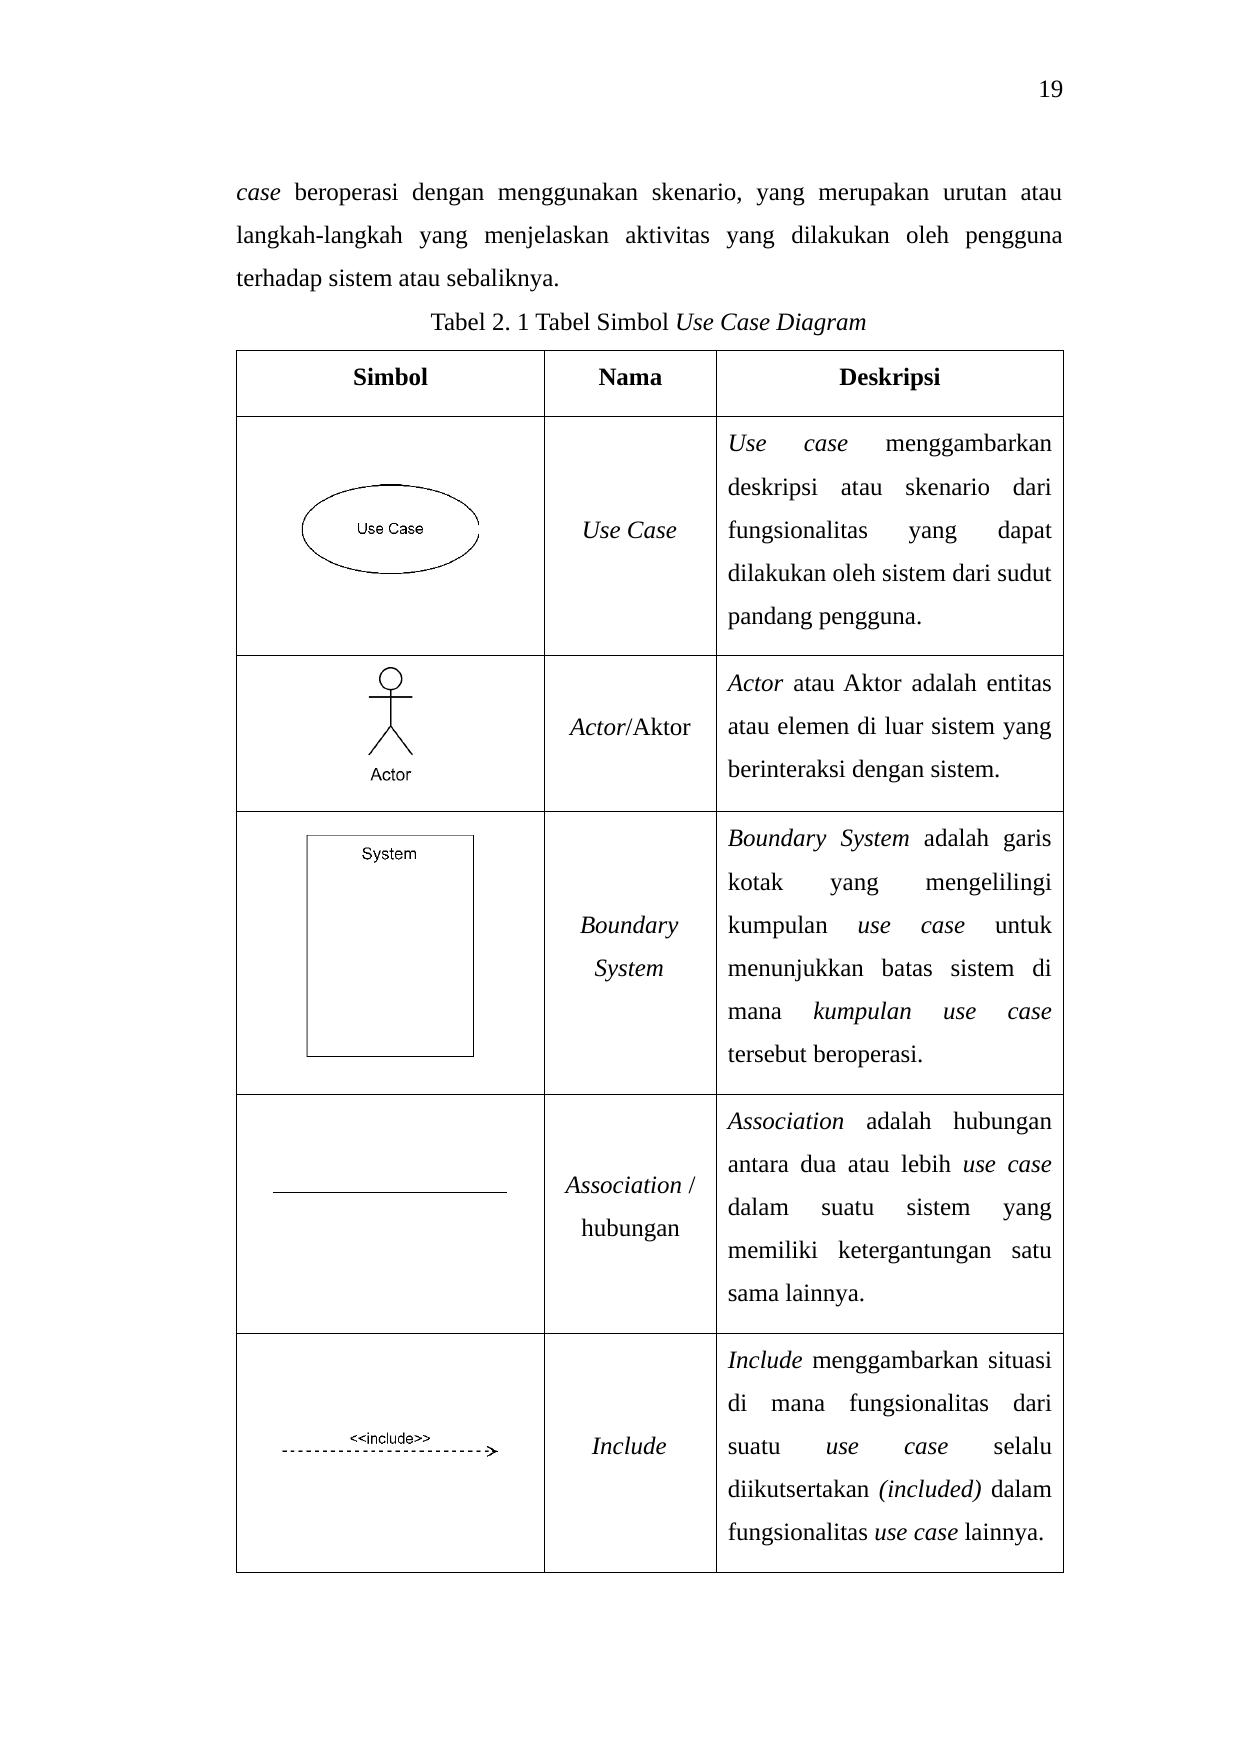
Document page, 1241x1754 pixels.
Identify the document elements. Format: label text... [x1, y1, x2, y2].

table_cell [237, 1095, 544, 1332]
table_cell Include [545, 1334, 716, 1572]
table_cell [237, 656, 544, 811]
picture [272, 1428, 509, 1463]
table_cell Boundary System [545, 812, 716, 1093]
table_cell [237, 417, 544, 655]
table_cell Use Case [545, 417, 716, 655]
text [236, 177, 1063, 292]
table_cell Actor atau Aktor adalah entitas atau elemen di luar sistem yang berinteraksi dengan sistem. [717, 656, 1063, 811]
table_cell Association adalah hubungan antara dua atau lebih use case dalam suatu sistem yang memiliki ketergantungan satu sama lainnya. [717, 1095, 1063, 1332]
picture [301, 484, 479, 574]
table_header Nama [545, 351, 716, 416]
table_cell Actor/Aktor [545, 656, 716, 811]
table_header Deskripsi [717, 351, 1063, 416]
table_header Simbol [237, 351, 544, 416]
text Tabel 2. 1 Tabel Simbol Use Case Diagram [236, 307, 1063, 335]
picture [306, 835, 475, 1057]
table_cell [237, 1334, 544, 1572]
picture [368, 667, 413, 786]
table_cell Boundary System adalah garis kotak yang mengelilingi kumpulan use case untuk menunjukkan batas sistem di mana kumpulan use case tersebut beroperasi. [717, 812, 1063, 1093]
table_cell [237, 812, 544, 1093]
table_cell Include menggambarkan situasi di mana fungsionalitas dari suatu use case selalu diikutsertakan (included) dalam fungsionalitas use case lainnya. [717, 1334, 1063, 1572]
table_cell Association / hubungan [545, 1095, 716, 1332]
table_cell Use case menggambarkan deskripsi atau skenario dari fungsionalitas yang dapat dilakukan oleh sistem dari sudut pandang pengguna. [717, 417, 1063, 655]
